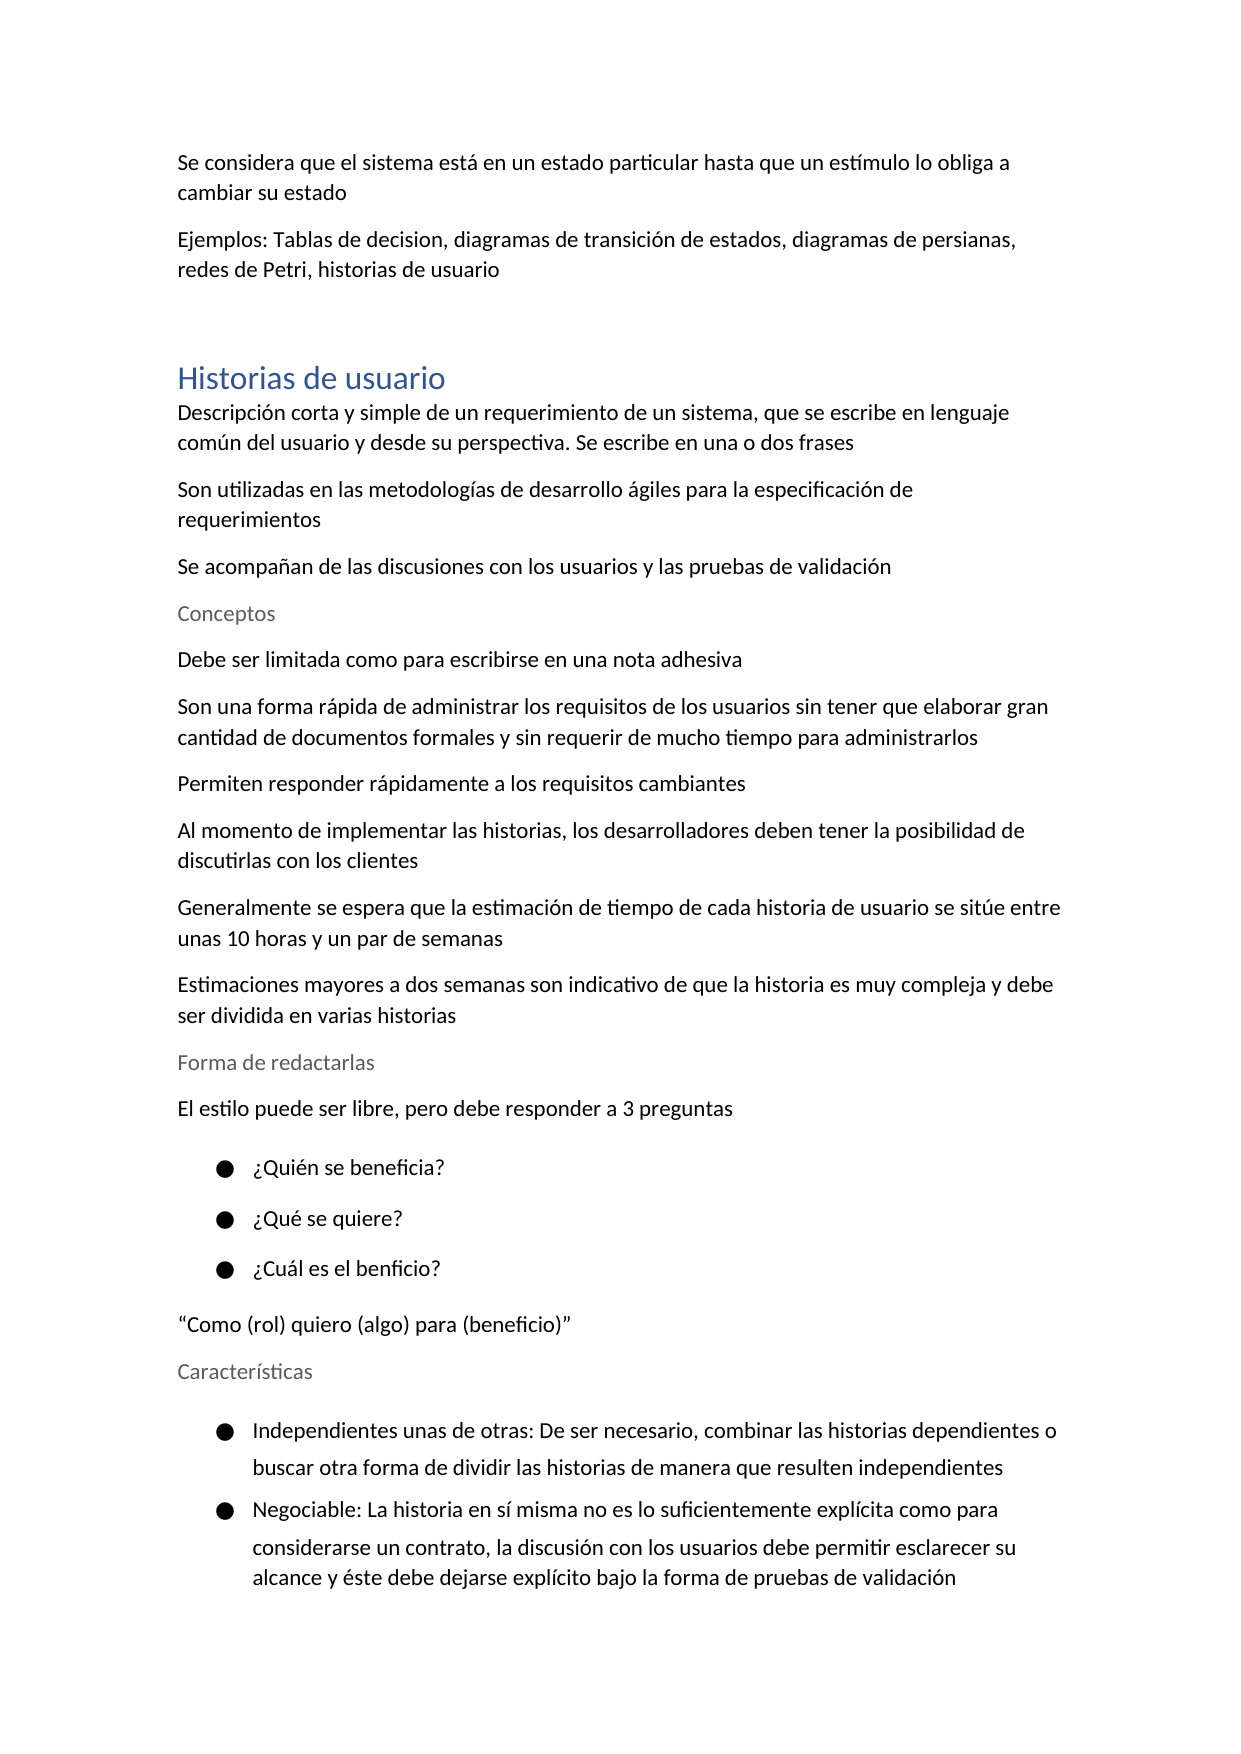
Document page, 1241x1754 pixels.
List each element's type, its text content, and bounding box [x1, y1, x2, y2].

list ¿Qué se quiere? [215, 1192, 1063, 1239]
subtitle Conceptos [177, 599, 1063, 627]
text Al momento de implementar las historias, los desarrolladores deben tener la posibilidad de discutirlas con los clientes [177, 816, 1063, 875]
text El estilo puede ser libre, pero debe responder a 3 preguntas [177, 1094, 1063, 1123]
list Negociable: La historia en sí misma no es lo suficientemente explícita como para considerarse un contrato, la discusión con los usuarios debe permitir esclarecer su alcance y éste debe dejarse explícito bajo la forma de pruebas de validación [215, 1483, 1063, 1591]
text Debe ser limitada como para escribirse en una nota adhesiva [177, 646, 1063, 674]
text Se acompañan de las discusiones con los usuarios y las pruebas de validación [177, 552, 1063, 580]
list ¿Cuál es el benficio? [215, 1243, 1063, 1290]
subtitle Historias de usuario [177, 357, 1063, 398]
text Generalmente se espera que la estimación de tiempo de cada historia de usuario se sitúe entre unas 10 horas y un par de semanas [177, 893, 1063, 952]
text Descripción corta y simple de un requerimiento de un sistema, que se escribe en lenguaje común del usuario y desde su perspectiva. Se escribe en una o dos frases [177, 398, 1063, 456]
text Ejemplos: Tablas de decision, diagramas de transición de estados, diagramas de persianas, redes de Petri, historias de usuario [177, 225, 1063, 283]
text Estimaciones mayores a dos semanas son indicativo de que la historia es muy compleja y debe ser dividida en varias historias [177, 971, 1063, 1029]
subtitle Características [177, 1357, 1063, 1385]
list ¿Quién se beneficia? [215, 1141, 1063, 1188]
subtitle Forma de redactarlas [177, 1048, 1063, 1076]
text Son utilizadas en las metodologías de desarrollo ágiles para la especificación de requerimientos [177, 475, 1063, 533]
text Permiten responder rápidamente a los requisitos cambiantes [177, 769, 1063, 798]
text Son una forma rápida de administrar los requisitos de los usuarios sin tener que elaborar gran cantidad de documentos formales y sin requerir de mucho tiempo para administrarlos [177, 692, 1063, 751]
list Independientes unas de otras: De ser necesario, combinar las historias dependientes o buscar otra forma de dividir las historias de manera que resulten independientes [215, 1404, 1063, 1481]
text Se considera que el sistema está en un estado particular hasta que un estímulo lo obliga a cambiar su estado [177, 148, 1063, 206]
text “Como (rol) quiero (algo) para (beneficio)” [177, 1310, 1063, 1338]
